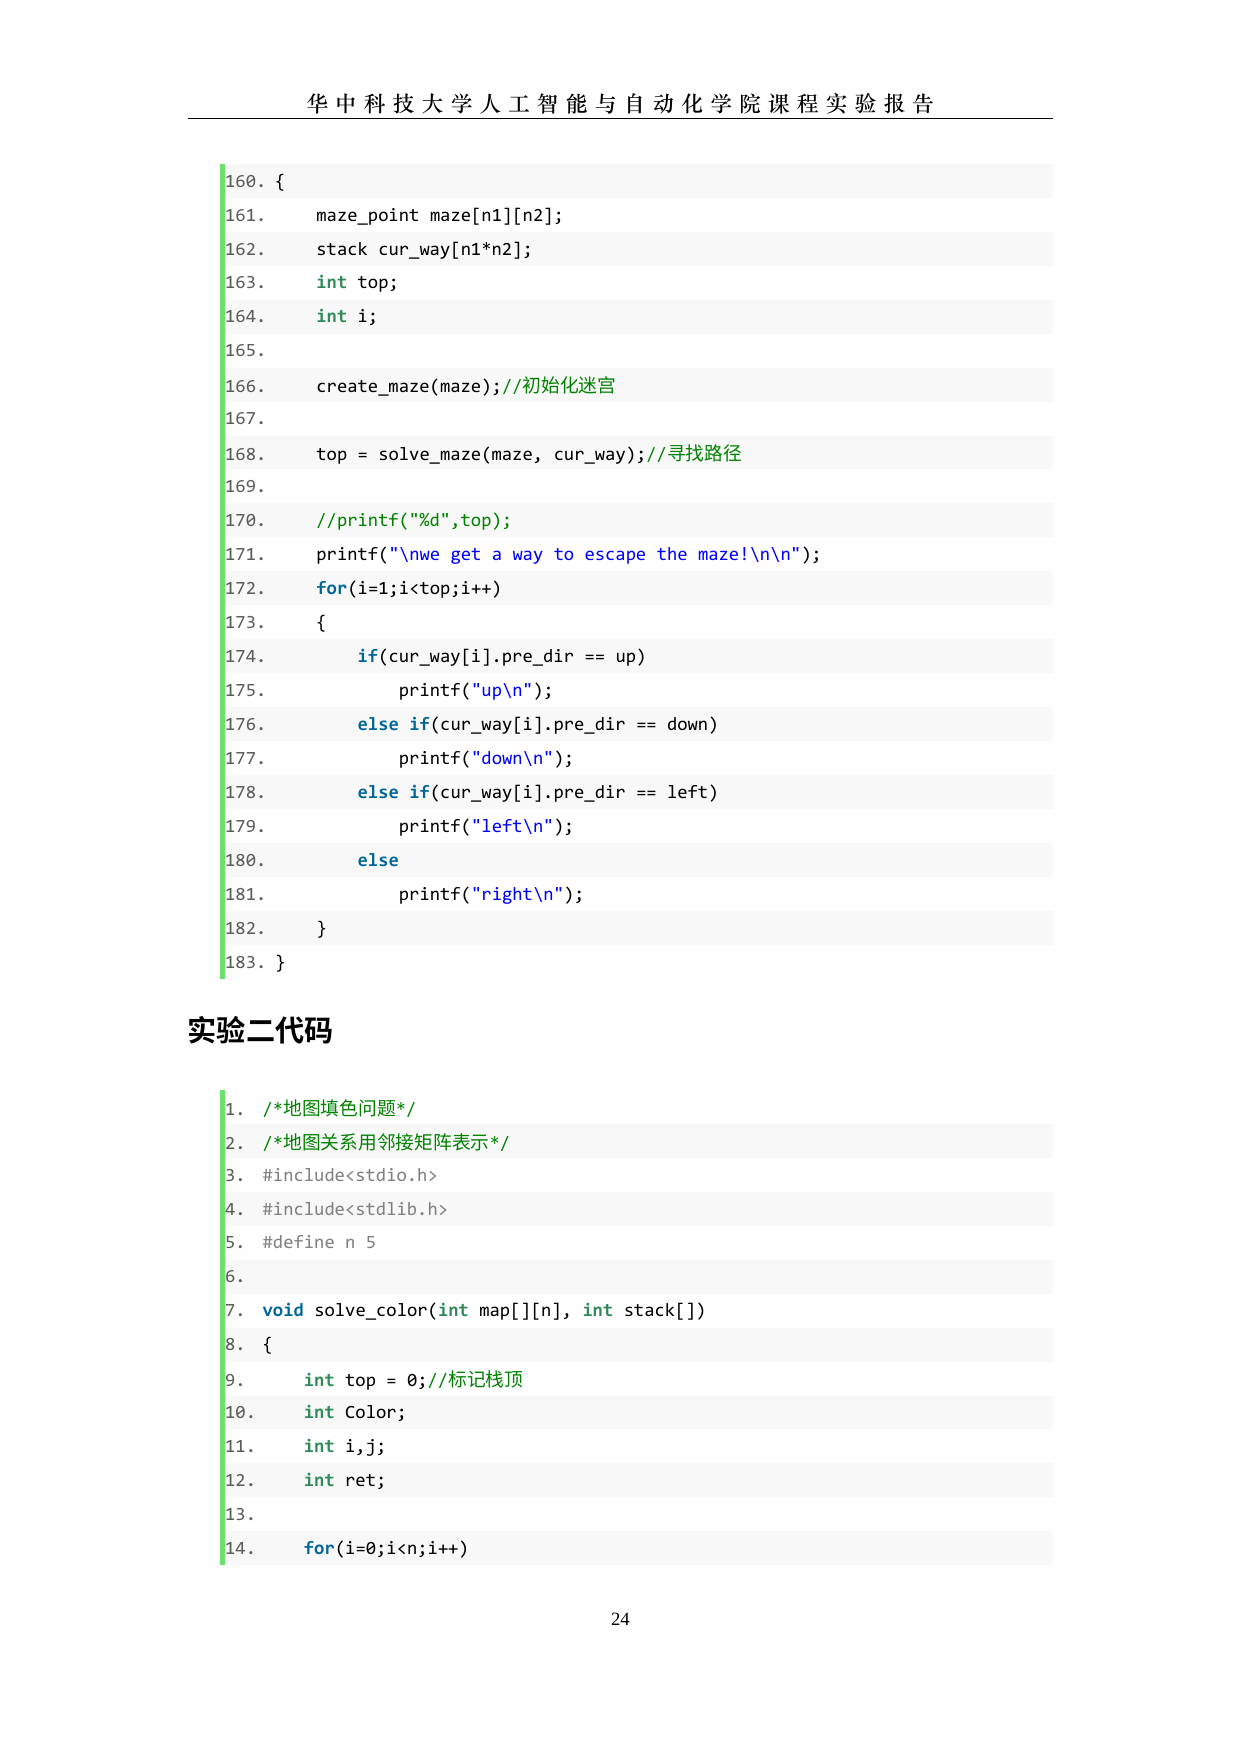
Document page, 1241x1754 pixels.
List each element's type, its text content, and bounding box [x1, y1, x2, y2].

subtitle 实验二代码 [187, 1008, 1053, 1050]
list #include<stdlib.h> [225, 1192, 1053, 1226]
list int i,j; [225, 1429, 1053, 1463]
list else [225, 843, 1053, 877]
list printf("up\n"); [225, 673, 1053, 707]
list printf("right\n"); [225, 877, 1053, 911]
list { [225, 605, 1053, 639]
list top = solve_maze(maze, cur_way);//寻找路径 [225, 436, 1053, 469]
list int Color; [225, 1396, 1053, 1429]
list int i; [225, 300, 1053, 334]
list } [225, 911, 1053, 945]
list int top = 0;//标记栈顶 [225, 1362, 1053, 1396]
list #define n 5 [225, 1226, 1053, 1260]
list /*地图填色问题*/ [225, 1090, 1053, 1124]
list int top; [225, 266, 1053, 300]
list #include<stdio.h> [225, 1158, 1053, 1192]
list for(i=0;i<n;i++) [225, 1531, 1053, 1565]
list stack cur_way[n1*n2]; [225, 232, 1053, 266]
list /*地图关系用邻接矩阵表示*/ [225, 1124, 1053, 1158]
list { [225, 1328, 1053, 1362]
list printf("\nwe get a way to escape the maze!\n\n"); [225, 537, 1053, 571]
list //printf("%d",top); [225, 503, 1053, 537]
list { [225, 164, 1053, 198]
list if(cur_way[i].pre_dir == up) [225, 639, 1053, 673]
list void solve_color(int map[][n], int stack[]) [225, 1294, 1053, 1328]
list } [225, 945, 1053, 979]
list printf("down\n"); [225, 741, 1053, 775]
list create_maze(maze);//初始化迷宫 [225, 368, 1053, 402]
list maze_point maze[n1][n2]; [225, 198, 1053, 232]
list for(i=1;i<top;i++) [225, 571, 1053, 605]
list else if(cur_way[i].pre_dir == down) [225, 707, 1053, 741]
list int ret; [225, 1463, 1053, 1497]
list else if(cur_way[i].pre_dir == left) [225, 775, 1053, 809]
list printf("left\n"); [225, 809, 1053, 843]
